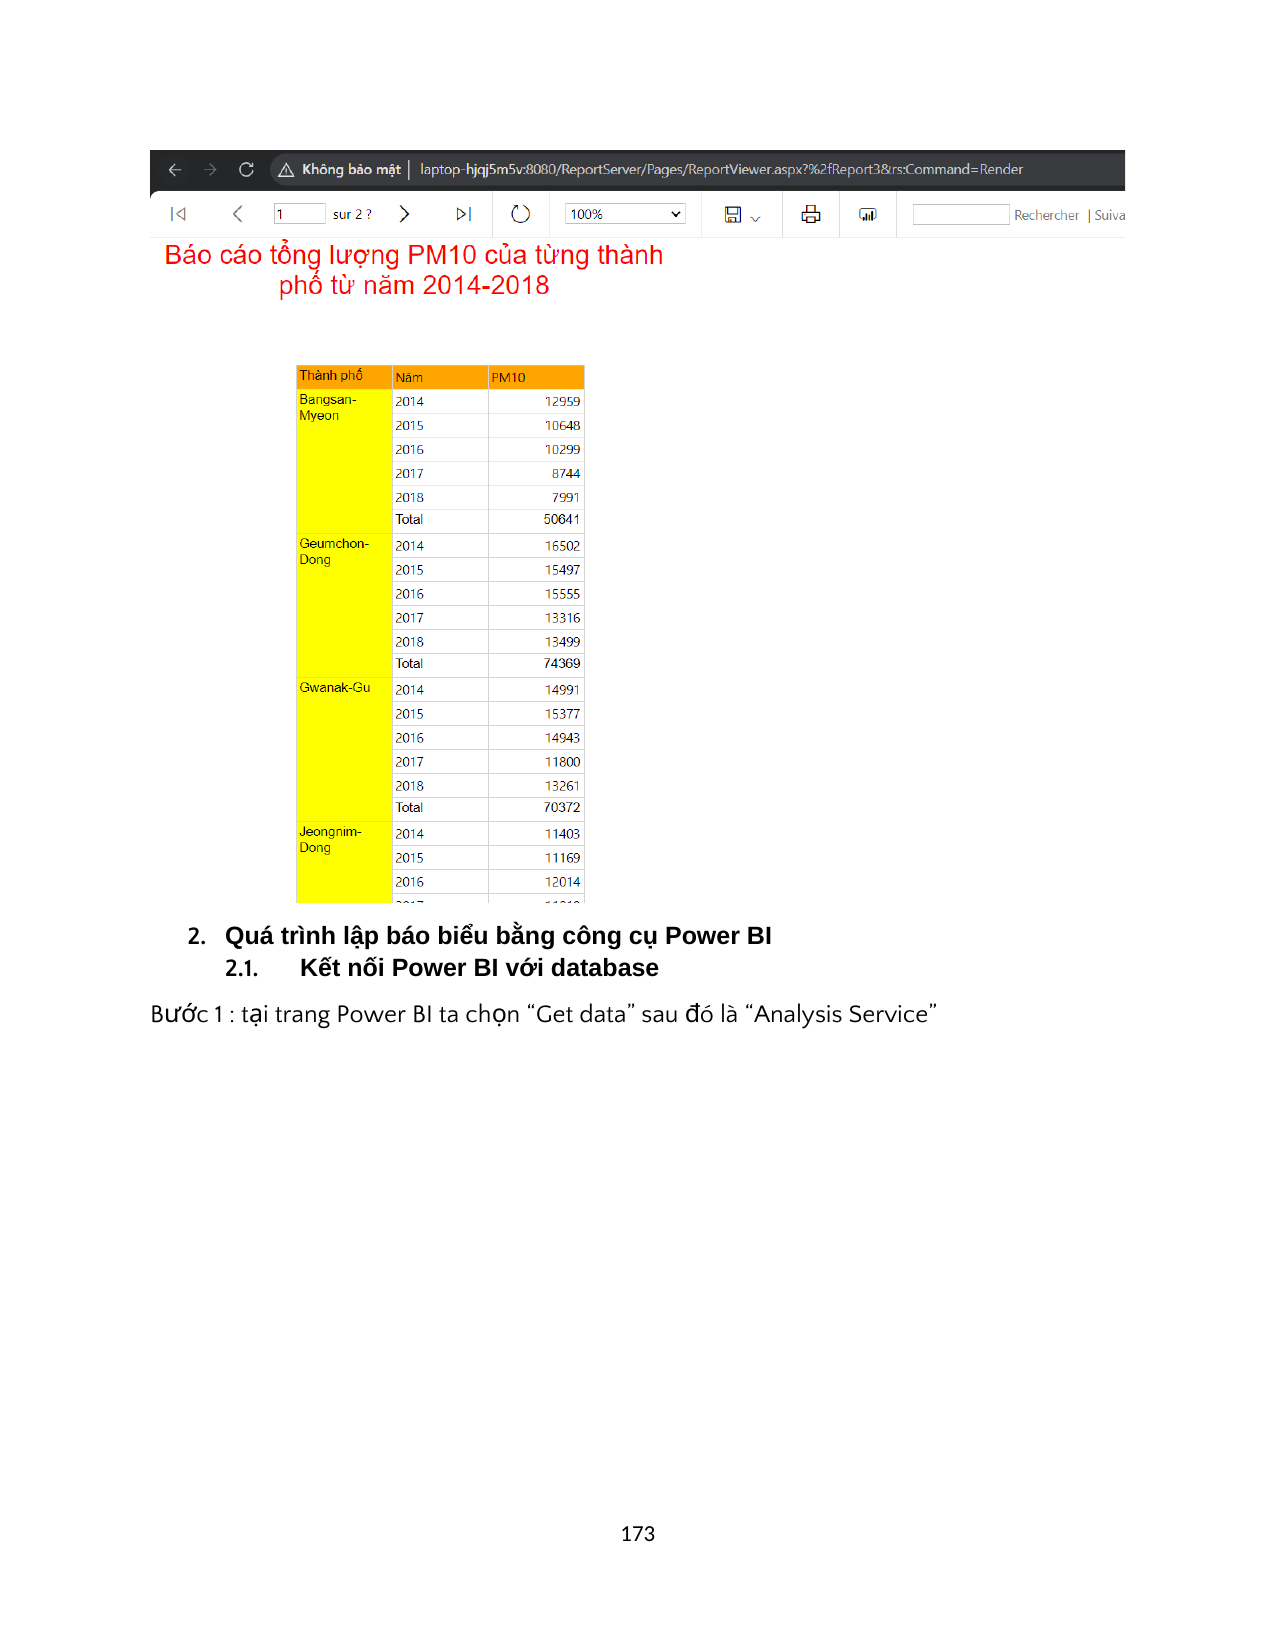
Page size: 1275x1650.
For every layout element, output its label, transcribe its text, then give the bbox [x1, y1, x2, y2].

picture [150, 150, 1125, 903]
text Bước 1 : tại trang Power BI ta chọn “Get data” sau đó là “Analysis Service” [150, 1001, 1125, 1029]
